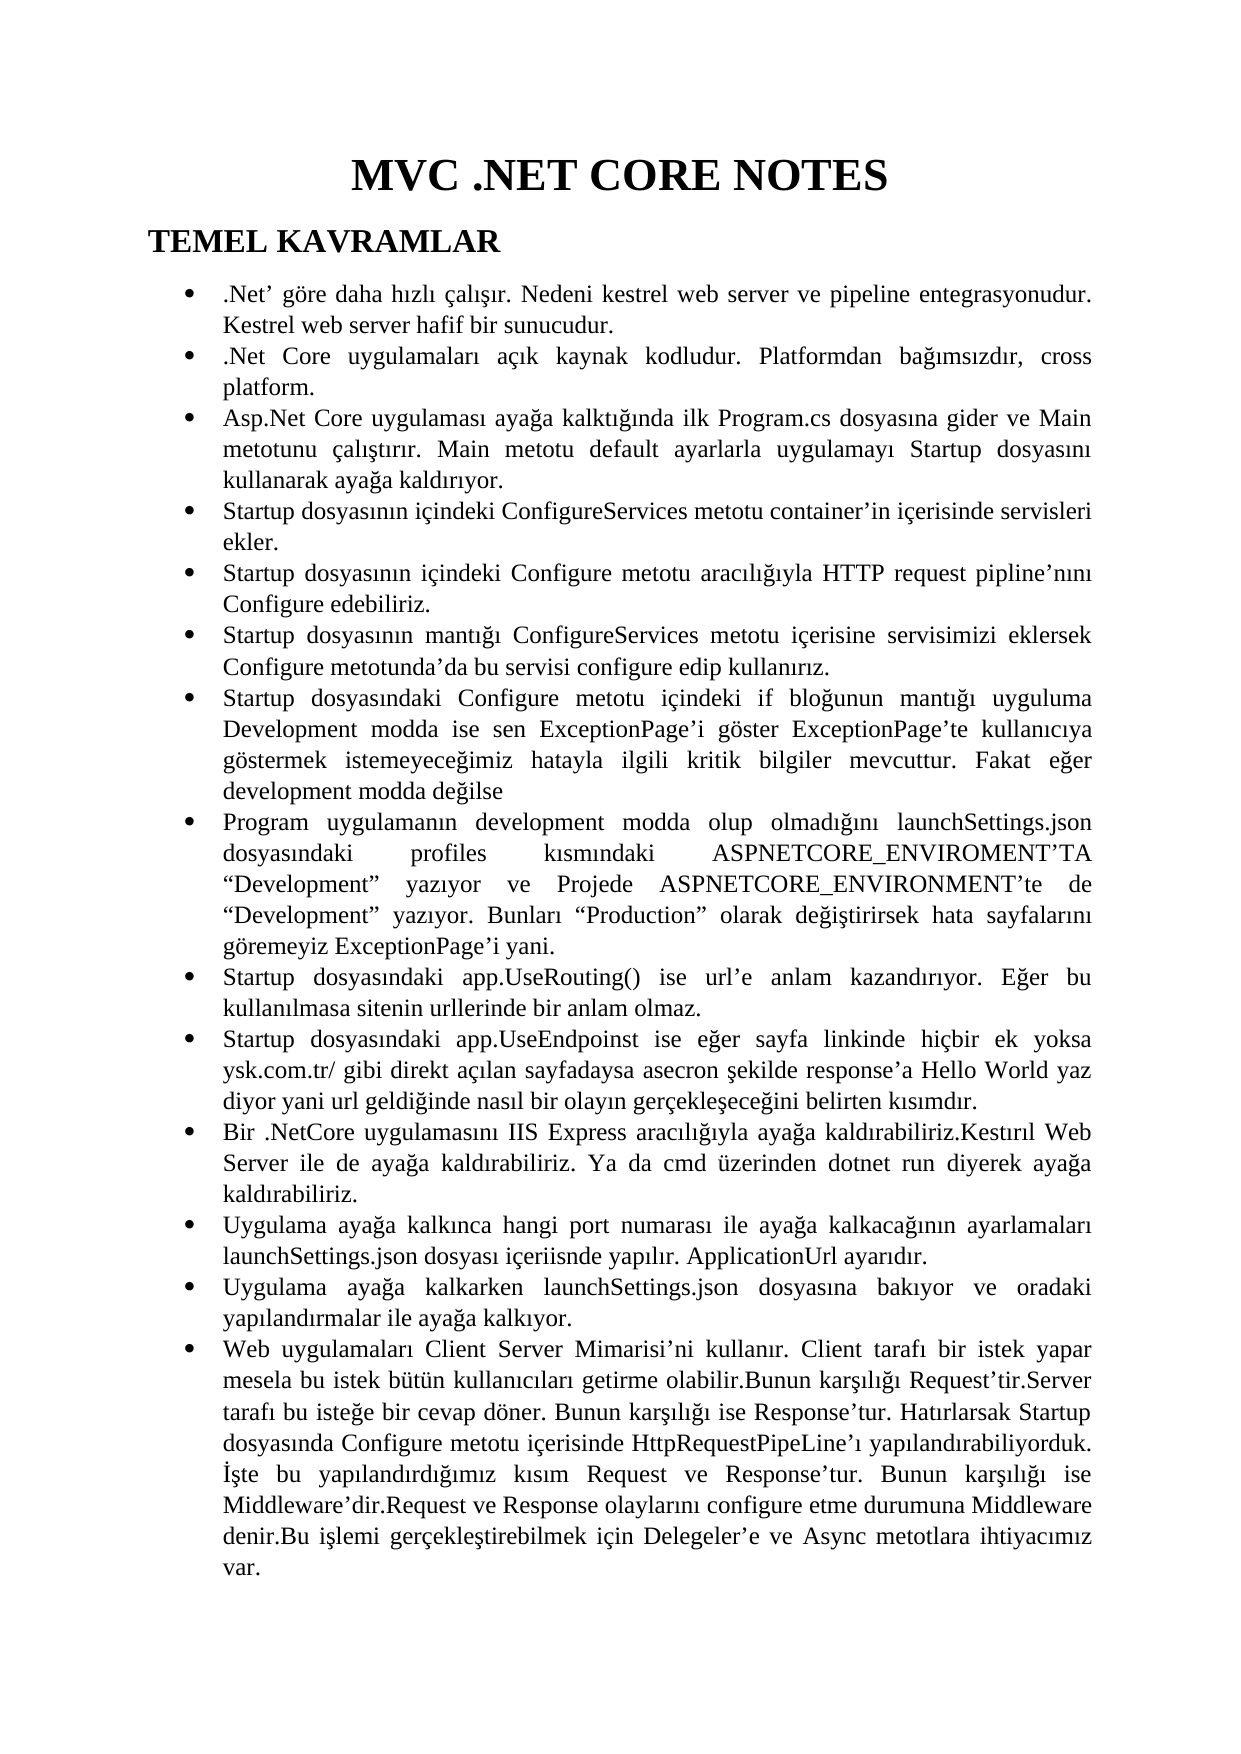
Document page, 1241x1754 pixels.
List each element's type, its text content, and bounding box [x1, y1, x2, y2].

list Bir .NetCore uygulamasını IIS Express aracılığıyla ayağa kaldırabiliriz.Kestırıl Web Server ile de ayağa kaldırabiliriz. Ya da cmd üzerinden dotnet run diyerek ayağa kaldırabiliriz. [185, 1117, 1093, 1208]
list Startup dosyasının mantığı ConfigureServices metotu içerisine servisimizi eklersek Configure metotunda’da bu servisi configure edip kullanırız. [185, 621, 1093, 680]
text MVC .NET CORE NOTES [148, 148, 1093, 200]
list Startup dosyasındaki Configure metotu içindeki if bloğunun mantığı uyguluma Development modda ise sen ExceptionPage’i göster ExceptionPage’te kullanıcıya göstermek istemeyeceğimiz hatayla ilgili kritik bilgiler mevcuttur. Fakat eğer development modda değilse [185, 683, 1093, 804]
list Startup dosyasındaki app.UseEndpoinst ise eğer sayfa linkinde hiçbir ek yoksa ysk.com.tr/ gibi direkt açılan sayfadaysa asecron şekilde response’a Hello World yaz diyor yani url geldiğinde nasıl bir olayın gerçekleşeceğini belirten kısımdır. [185, 1024, 1093, 1115]
list .Net Core uygulamaları açık kaynak kodludur. Platformdan bağımsızdır, cross platform. [185, 341, 1093, 401]
list Web uygulamaları Client Server Mimarisi’ni kullanır. Client tarafı bir istek yapar mesela bu istek bütün kullanıcıları getirme olabilir.Bunun karşılığı Request’tir.Server tarafı bu isteğe bir cevap döner. Bunun karşılığı ise Response’tur. Hatırlarsak Startup dosyasında Configure metotu içerisinde HttpRequestPipeLine’ı yapılandırabiliyorduk. İşte bu yapılandırdığımız kısım Request ve Response’tur. Bunun karşılığı ise Middleware’dir.Request ve Response olaylarını configure etme durumuna Middleware denir.Bu işlemi gerçekleştirebilmek için Delegeler’e ve Async metotlara ihtiyacımız var. [185, 1334, 1093, 1581]
text TEMEL KAVRAMLAR [148, 221, 1093, 259]
list Asp.Net Core uygulaması ayağa kalktığında ilk Program.cs dosyasına gider ve Main metotunu çalıştırır. Main metotu default ayarlarla uygulamayı Startup dosyasını kullanarak ayağa kaldırıyor. [185, 403, 1093, 494]
list Program uygulamanın development modda olup olmadığını launchSettings.json dosyasındaki profiles kısmındaki ASPNETCORE_ENVIROMENT’TA “Development” yazıyor ve Projede ASPNETCORE_ENVIRONMENT’te de “Development” yazıyor. Bunları “Production” olarak değiştirirsek hata sayfalarını göremeyiz ExceptionPage’i yani. [185, 807, 1093, 960]
list .Net’ göre daha hızlı çalışır. Nedeni kestrel web server ve pipeline entegrasyonudur. Kestrel web server hafif bir sunucudur. [185, 279, 1093, 339]
list Uygulama ayağa kalkarken launchSettings.json dosyasına bakıyor ve oradaki yapılandırmalar ile ayağa kalkıyor. [185, 1272, 1093, 1332]
list Startup dosyasındaki app.UseRouting() ise url’e anlam kazandırıyor. Eğer bu kullanılmasa sitenin urllerinde bir anlam olmaz. [185, 962, 1093, 1022]
list Uygulama ayağa kalkınca hangi port numarası ile ayağa kalkacağının ayarlamaları launchSettings.json dosyası içeriisnde yapılır. ApplicationUrl ayarıdır. [185, 1210, 1093, 1270]
list Startup dosyasının içindeki ConfigureServices metotu container’in içerisinde servisleri ekler. [185, 496, 1093, 556]
list Startup dosyasının içindeki Configure metotu aracılığıyla HTTP request pipline’nını Configure edebiliriz. [185, 558, 1093, 618]
